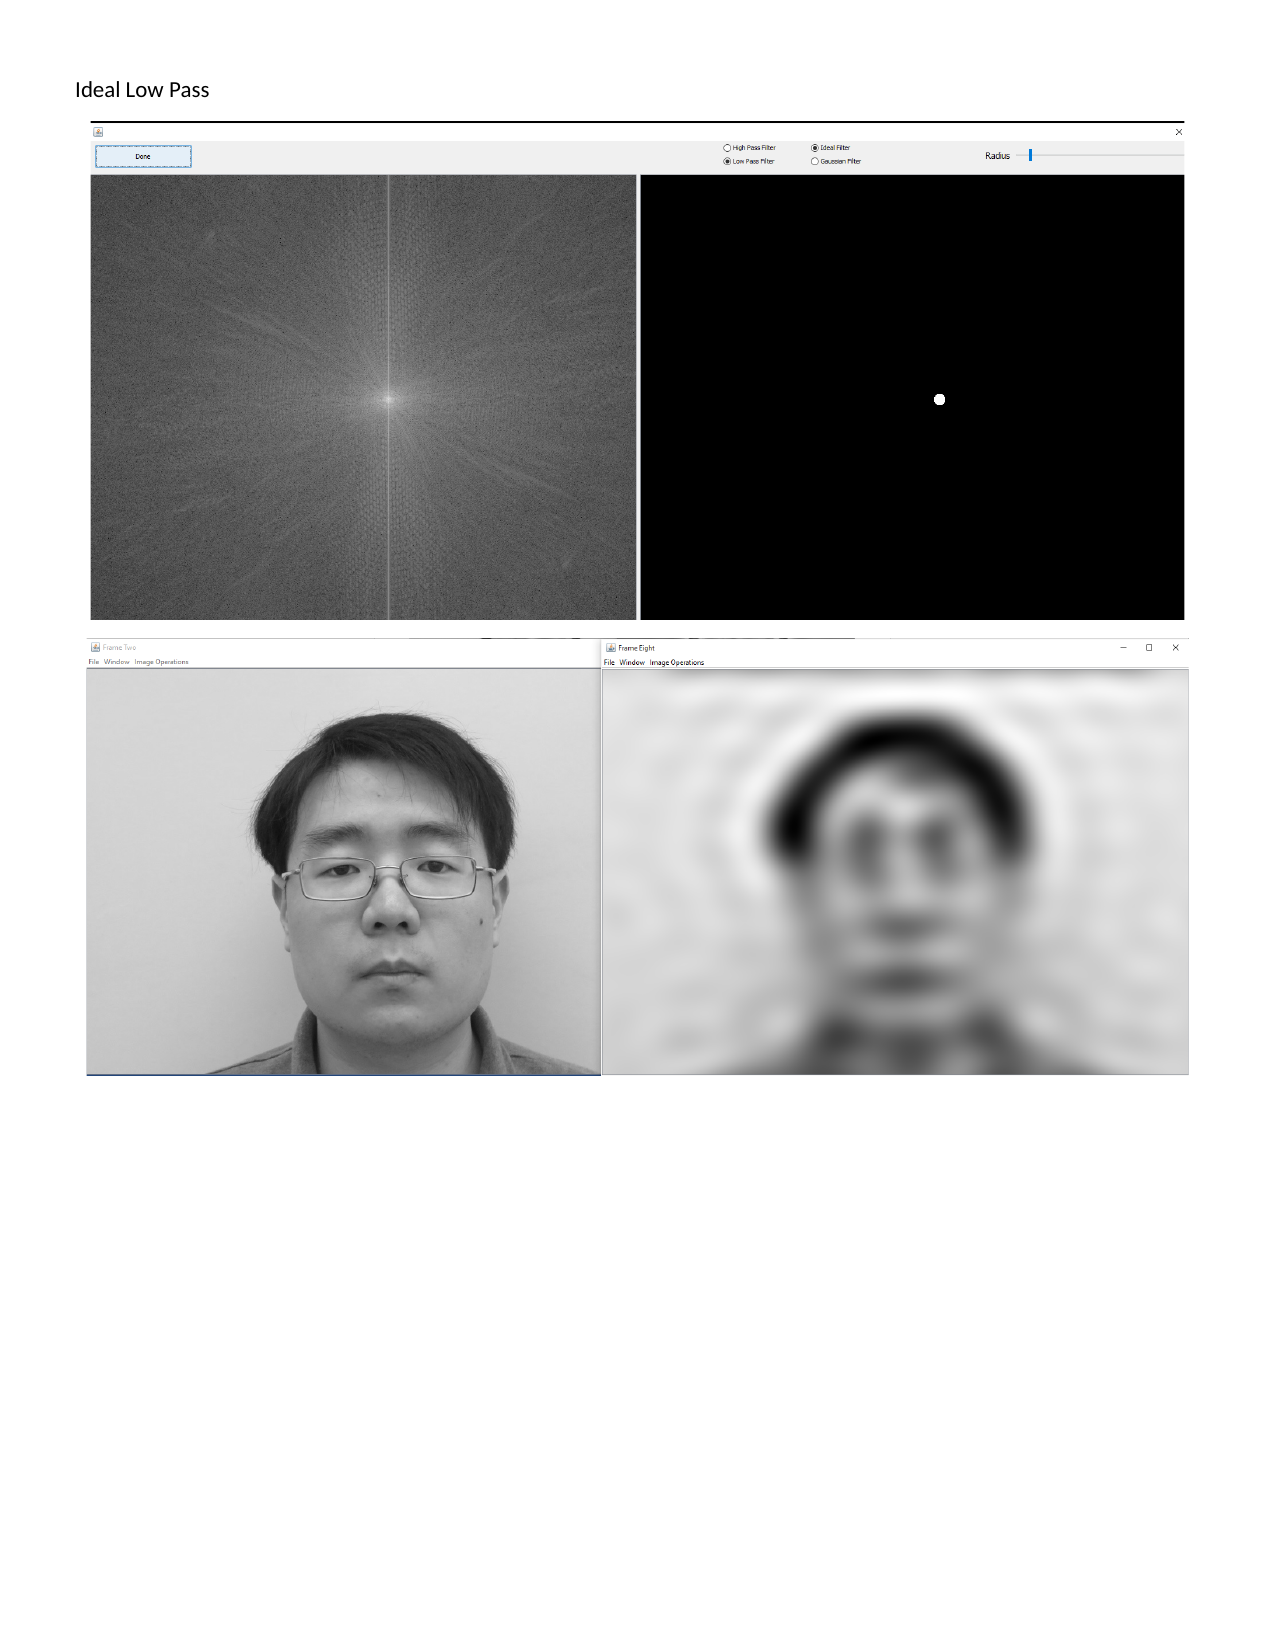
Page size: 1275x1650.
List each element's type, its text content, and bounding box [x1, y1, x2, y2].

picture [86, 638, 1189, 1076]
picture [90, 121, 1185, 620]
text Ideal Low Pass [75, 75, 1200, 103]
